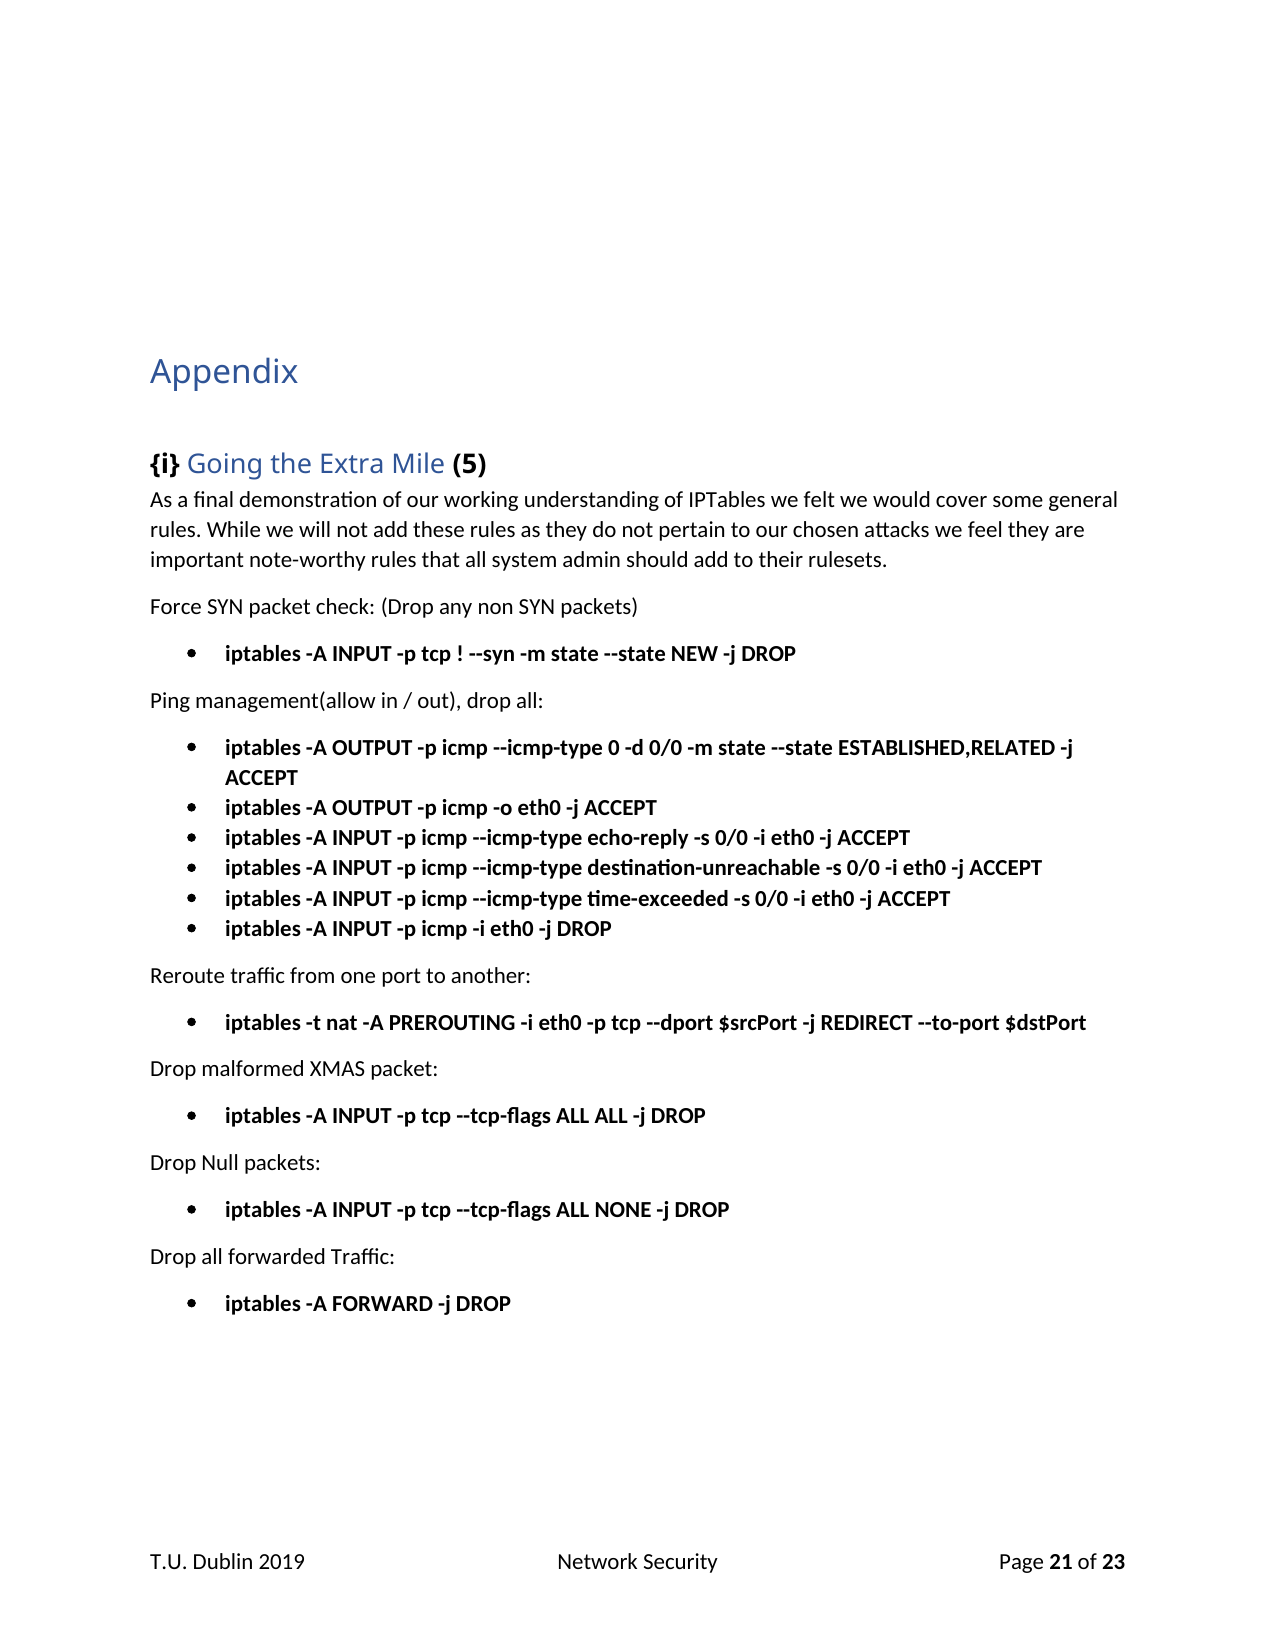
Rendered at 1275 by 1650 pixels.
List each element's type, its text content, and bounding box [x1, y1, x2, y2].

list iptables -A INPUT -p icmp --icmp-type echo-reply -s 0/0 -i eth0 -j ACCEPT [187, 823, 1125, 851]
subtitle Appendix [150, 348, 1125, 393]
list iptables -A INPUT -p icmp --icmp-type time-exceeded -s 0/0 -i eth0 -j ACCEPT [187, 884, 1125, 912]
text Drop malformed XMAS packet: [150, 1054, 1125, 1083]
subtitle {i} Going the Extra Mile (5) [150, 445, 1125, 482]
list iptables -A INPUT -p tcp --tcp-flags ALL NONE -j DROP [187, 1195, 1125, 1223]
list iptables -A FORWARD -j DROP [187, 1289, 1125, 1317]
text As a final demonstration of our working understanding of IPTables we felt we would cover some general rules. While we will not add these rules as they do not pertain to our chosen attacks we feel they are important note-worthy rules that all system admin should add to their rulesets. [150, 485, 1125, 573]
text Reroute traffic from one port to another: [150, 961, 1125, 989]
list iptables -A OUTPUT -p icmp -o eth0 -j ACCEPT [187, 793, 1125, 821]
list iptables -A INPUT -p icmp -i eth0 -j DROP [187, 914, 1125, 942]
list iptables -A INPUT -p icmp --icmp-type destination-unreachable -s 0/0 -i eth0 -j ACCEPT [187, 853, 1125, 882]
list iptables -A OUTPUT -p icmp --icmp-type 0 -d 0/0 -m state --state ESTABLISHED,RELATED -j ACCEPT [187, 733, 1125, 791]
text Ping management(allow in / out), drop all: [150, 686, 1125, 714]
text Drop all forwarded Traffic: [150, 1242, 1125, 1270]
list iptables -t nat -A PREROUTING -i eth0 -p tcp --dport $srcPort -j REDIRECT --to-port $dstPort [187, 1008, 1125, 1036]
list iptables -A INPUT -p tcp ! --syn -m state --state NEW -j DROP [187, 639, 1125, 667]
list iptables -A INPUT -p tcp --tcp-flags ALL ALL -j DROP [187, 1101, 1125, 1129]
text Drop Null packets: [150, 1148, 1125, 1176]
text Force SYN packet check: (Drop any non SYN packets) [150, 592, 1125, 620]
